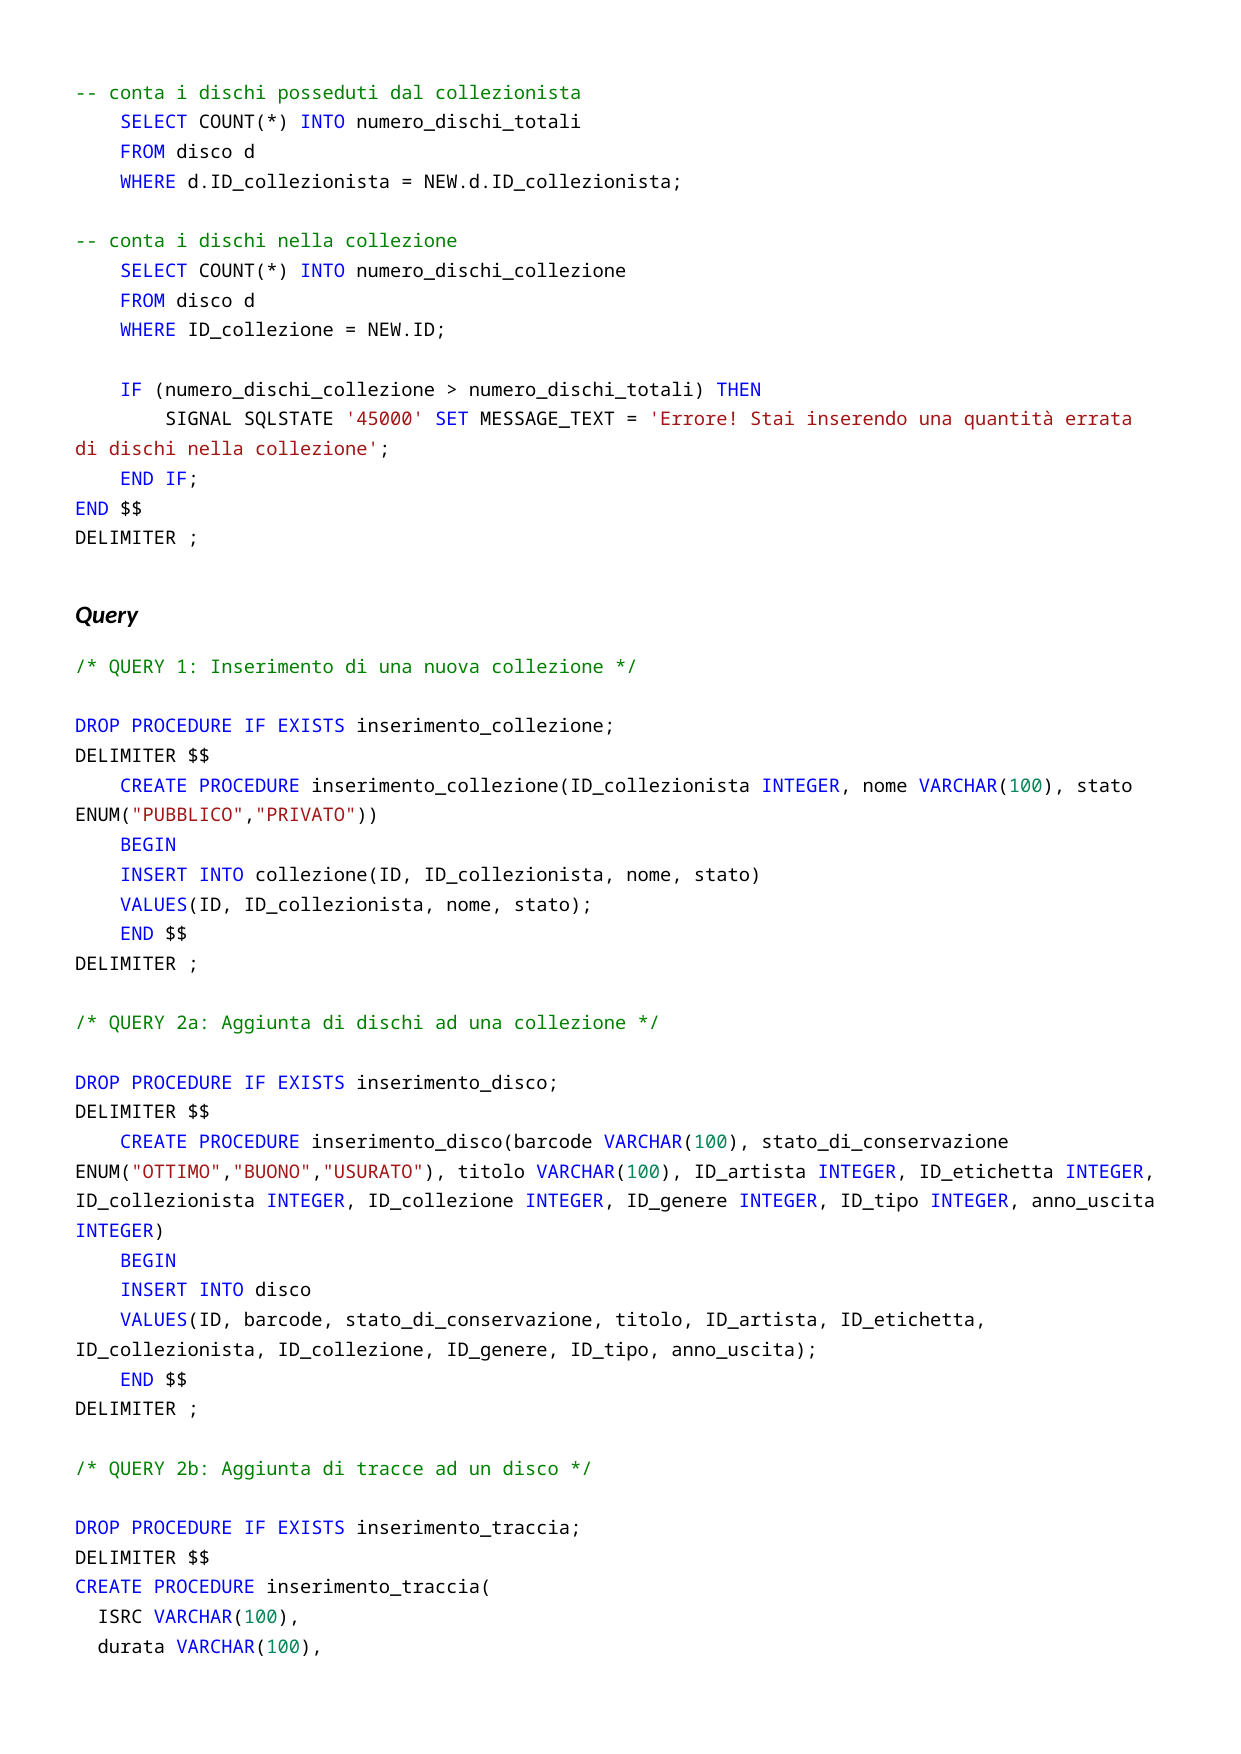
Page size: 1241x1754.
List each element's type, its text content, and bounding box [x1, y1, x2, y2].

text /* QUERY 1: Inserimento di una nuova collezione */ [75, 649, 1165, 679]
text SIGNAL SQLSTATE '45000' SET MESSAGE_TEXT = 'Errore! Stai inserendo una quantità errata di dischi nella collezione'; [75, 402, 1165, 461]
text END $$ [75, 1362, 1165, 1391]
text END IF; [75, 461, 1165, 491]
text durata VARCHAR(100), [75, 1629, 1165, 1658]
text END $$ [75, 491, 1165, 520]
text VALUES(ID, ID_collezionista, nome, stato); [75, 887, 1165, 916]
text DROP PROCEDURE IF EXISTS inserimento_traccia; [75, 1510, 1165, 1540]
text -- conta i dischi nella collezione [75, 223, 1165, 253]
text CREATE PROCEDURE inserimento_collezione(ID_collezionista INTEGER, nome VARCHAR(100), stato ENUM("PUBBLICO","PRIVATO")) [75, 768, 1165, 827]
text INSERT INTO disco [75, 1273, 1165, 1302]
text DELIMITER ; [75, 1391, 1165, 1421]
text CREATE PROCEDURE inserimento_disco(barcode VARCHAR(100), stato_di_conservazione ENUM("OTTIMO","BUONO","USURATO"), titolo VARCHAR(100), ID_artista INTEGER, ID_etichetta INTEGER, ID_collezionista INTEGER, ID_collezione INTEGER, ID_genere INTEGER, ID_tipo INTEGER, anno_uscita INTEGER) [75, 1124, 1165, 1243]
text BEGIN [75, 827, 1165, 857]
text DELIMITER $$ [75, 1094, 1165, 1124]
text DELIMITER $$ [75, 1540, 1165, 1569]
text SELECT COUNT(*) INTO numero_dischi_collezione [75, 253, 1165, 283]
text INSERT INTO collezione(ID, ID_collezionista, nome, stato) [75, 857, 1165, 887]
text FROM disco d [75, 134, 1165, 164]
text CREATE PROCEDURE inserimento_traccia( [75, 1569, 1165, 1599]
text /* QUERY 2b: Aggiunta di tracce ad un disco */ [75, 1451, 1165, 1480]
text WHERE ID_collezione = NEW.ID; [75, 312, 1165, 342]
text WHERE d.ID_collezionista = NEW.d.ID_collezionista; [75, 164, 1165, 194]
text Query [75, 599, 1165, 630]
text BEGIN [75, 1243, 1165, 1273]
text VALUES(ID, barcode, stato_di_conservazione, titolo, ID_artista, ID_etichetta, ID_collezionista, ID_collezione, ID_genere, ID_tipo, anno_uscita); [75, 1302, 1165, 1362]
text ISRC VARCHAR(100), [75, 1599, 1165, 1629]
text IF (numero_dischi_collezione > numero_dischi_totali) THEN [75, 372, 1165, 402]
text DELIMITER $$ [75, 738, 1165, 768]
text -- conta i dischi posseduti dal collezionista [75, 75, 1165, 105]
text DELIMITER ; [75, 520, 1165, 550]
text DROP PROCEDURE IF EXISTS inserimento_disco; [75, 1065, 1165, 1094]
text END $$ [75, 916, 1165, 946]
text SELECT COUNT(*) INTO numero_dischi_totali [75, 105, 1165, 134]
text DROP PROCEDURE IF EXISTS inserimento_collezione; [75, 708, 1165, 738]
text /* QUERY 2a: Aggiunta di dischi ad una collezione */ [75, 1005, 1165, 1035]
text FROM disco d [75, 283, 1165, 312]
text DELIMITER ; [75, 946, 1165, 976]
